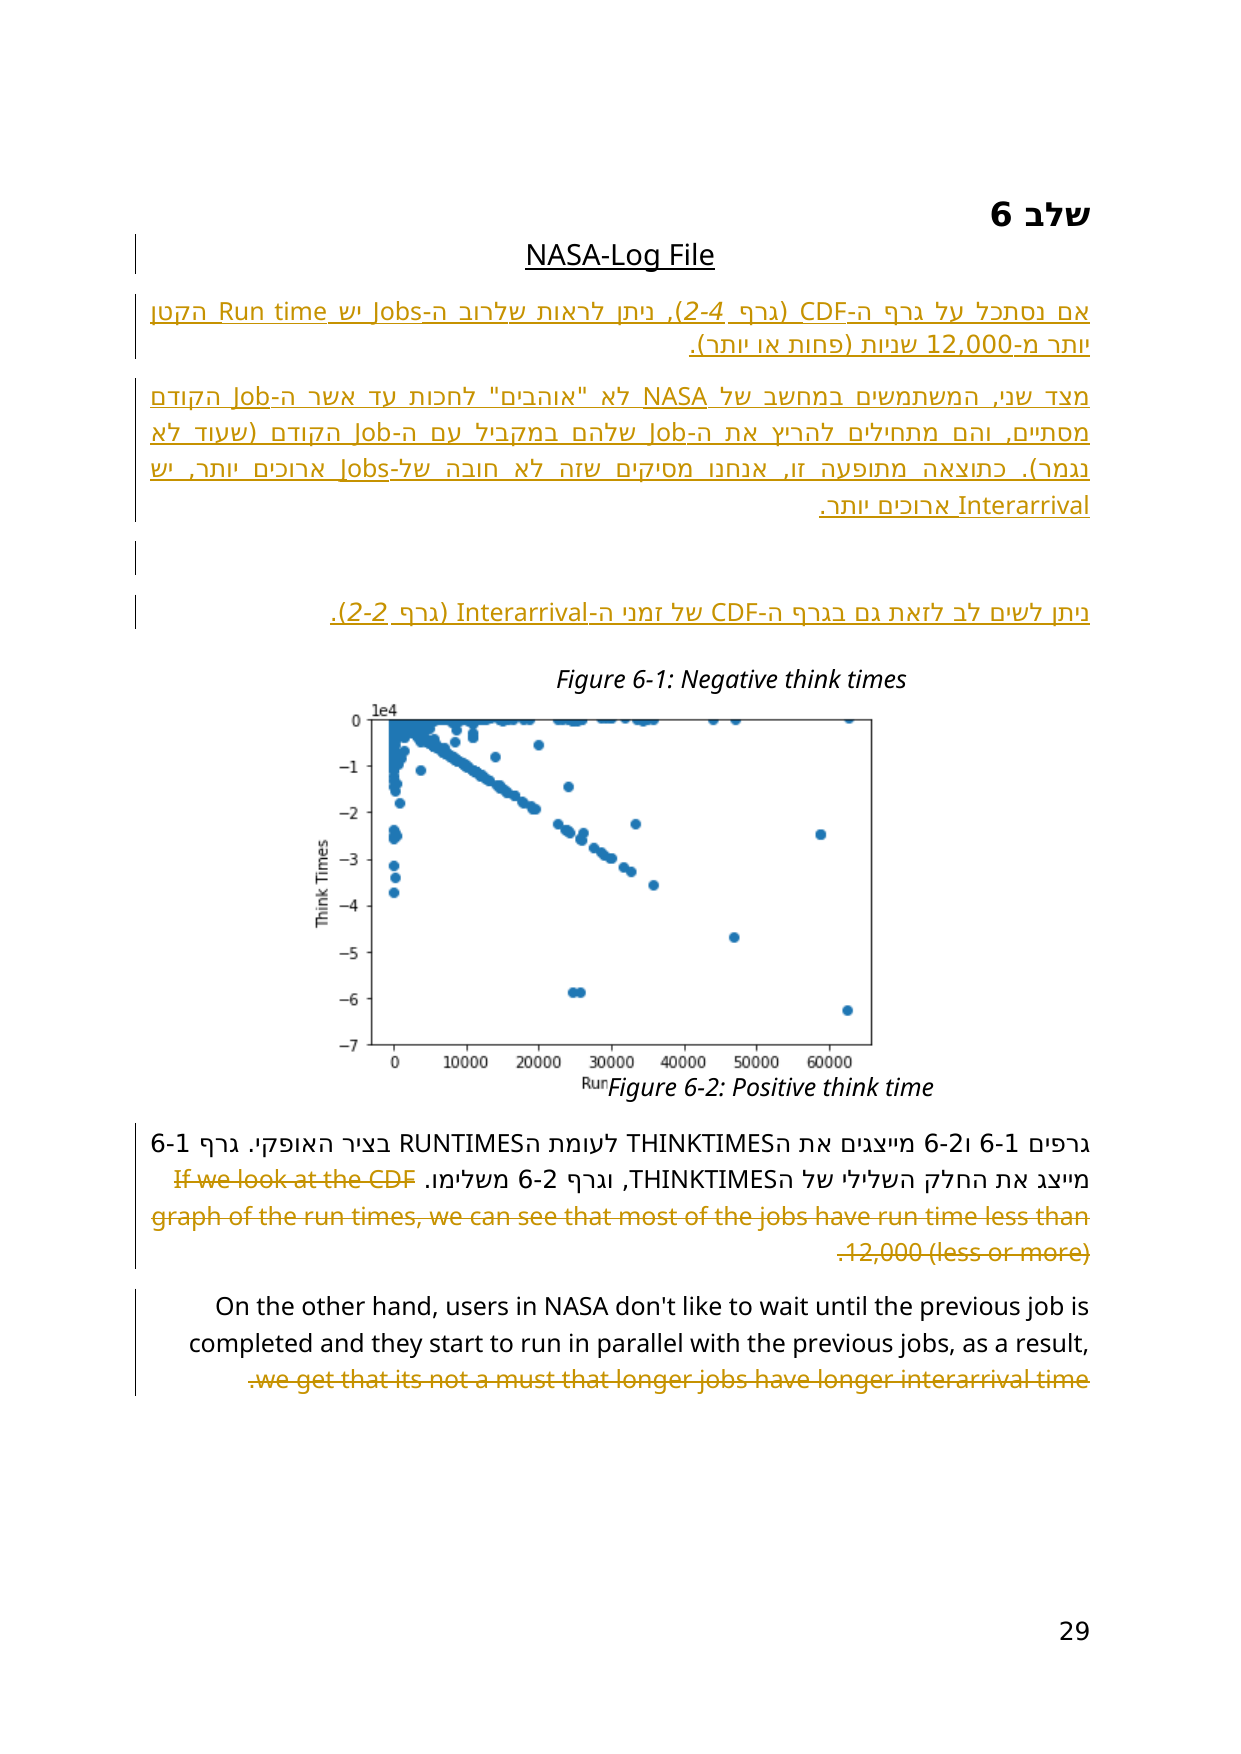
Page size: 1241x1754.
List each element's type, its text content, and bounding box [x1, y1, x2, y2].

subtitle NASA-Log File [150, 234, 1090, 274]
subtitle שלב 6 [150, 195, 1090, 234]
picture [307, 694, 879, 1101]
